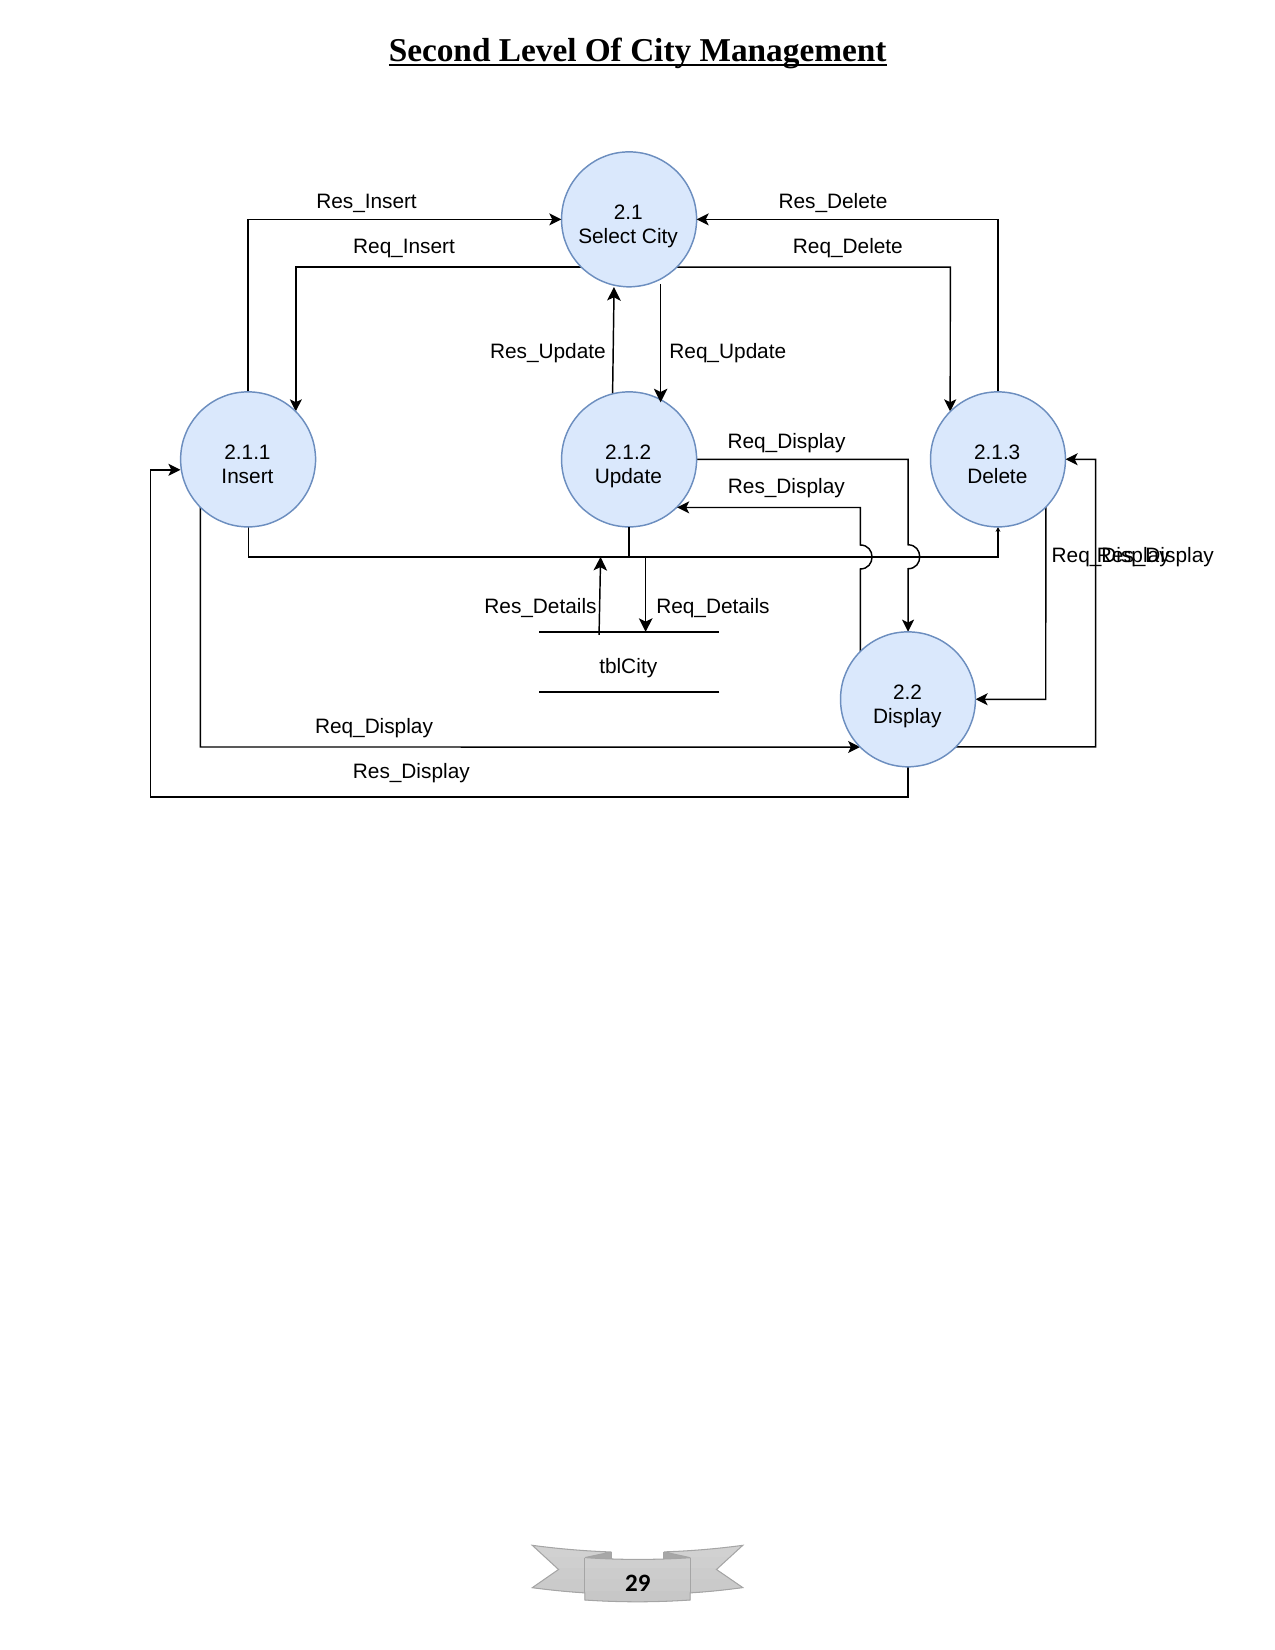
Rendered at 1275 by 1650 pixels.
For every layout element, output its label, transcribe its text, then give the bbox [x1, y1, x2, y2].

text Second Level Of City Management [150, 31, 1125, 69]
